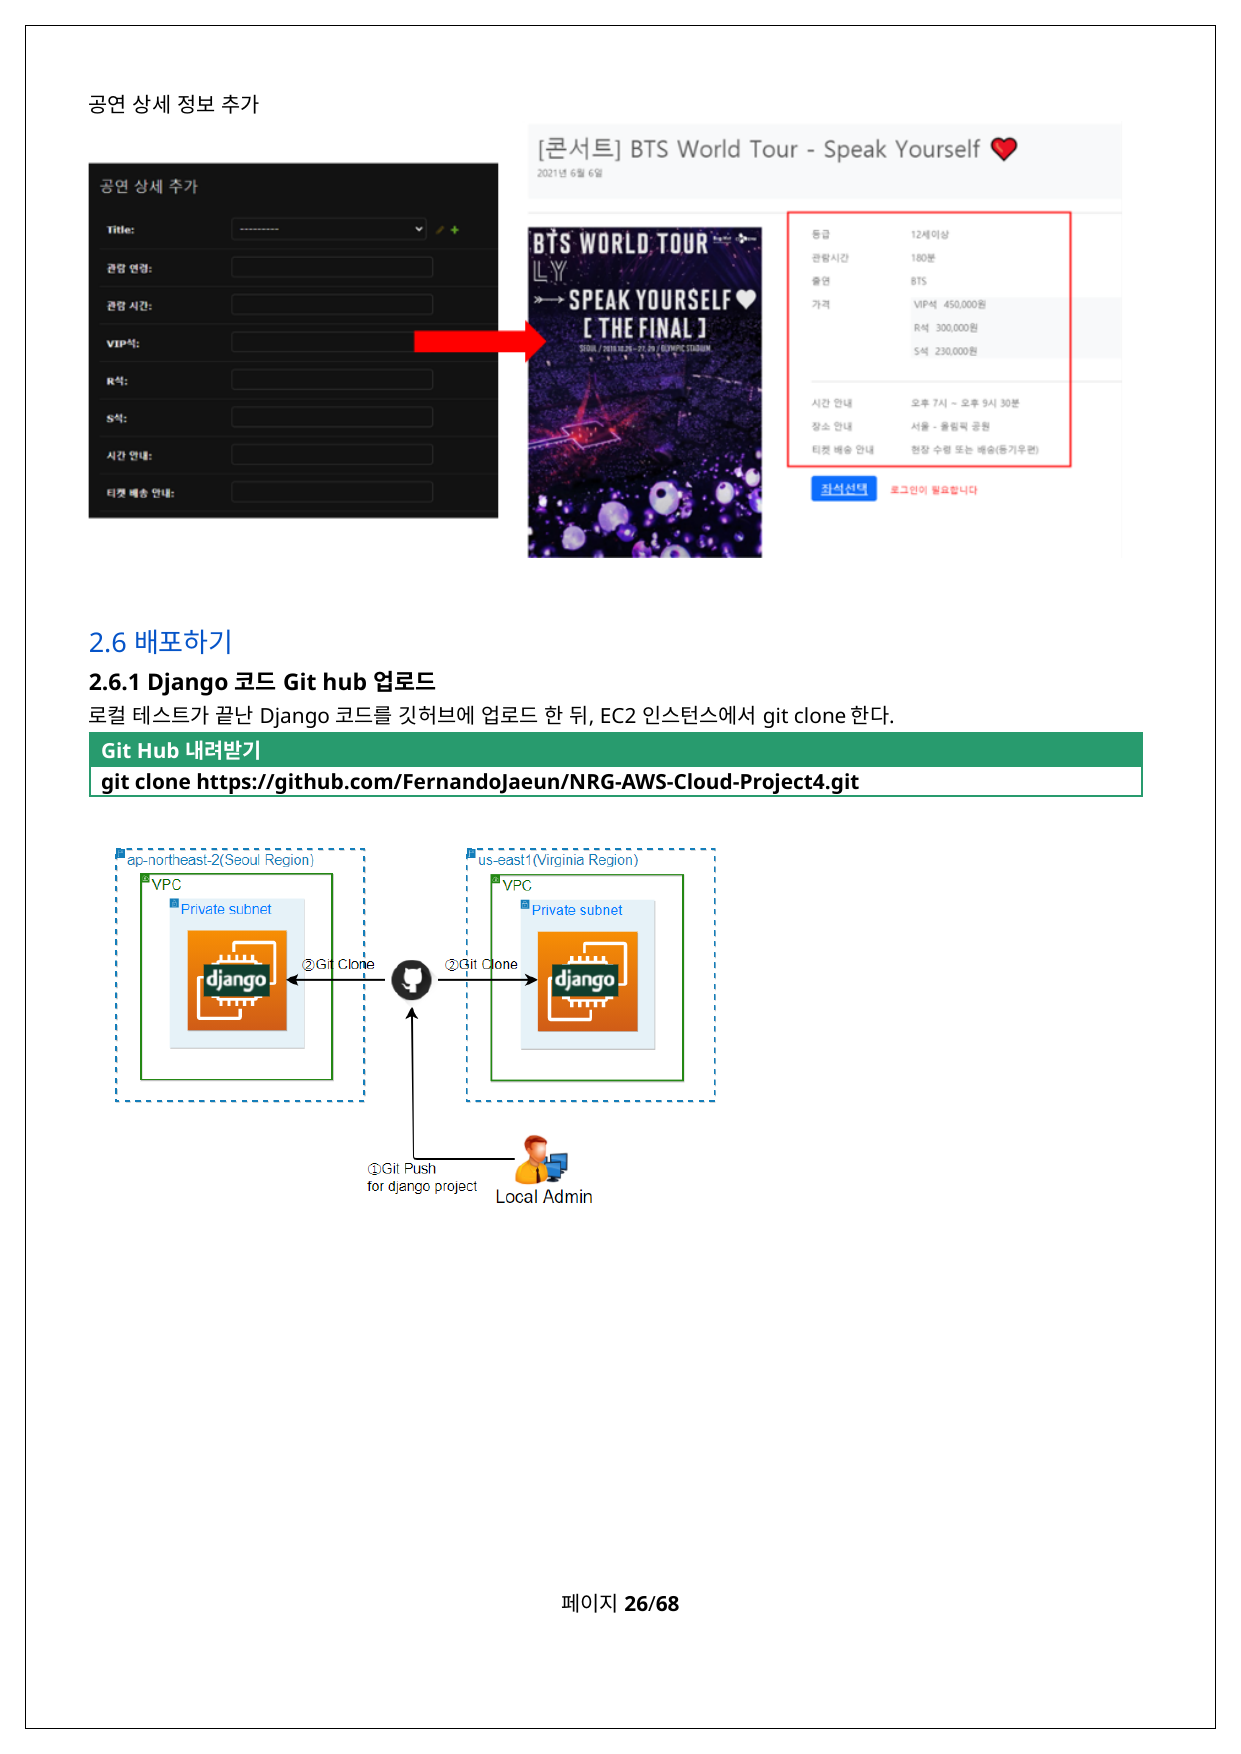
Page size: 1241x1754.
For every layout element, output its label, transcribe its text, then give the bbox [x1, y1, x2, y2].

picture [88, 827, 739, 1221]
table_header Git Hub 내려받기 [91, 734, 1141, 765]
table_cell git clone https://github.com/FernandoJaeun/NRG-AWS-Cloud-Project4.git [91, 767, 1141, 795]
subtitle 2.6 배포하기 [88, 621, 1152, 661]
picture [88, 121, 1123, 558]
subtitle 2.6.1 Django 코드 Git hub 업로드 [88, 664, 1152, 697]
text 로컬 테스트가 끝난 Django 코드를 깃허브에 업로드 한 뒤, EC2 인스턴스에서 git clone한다. [88, 699, 1152, 730]
text 공연 상세 정보 추가 [88, 88, 1152, 119]
